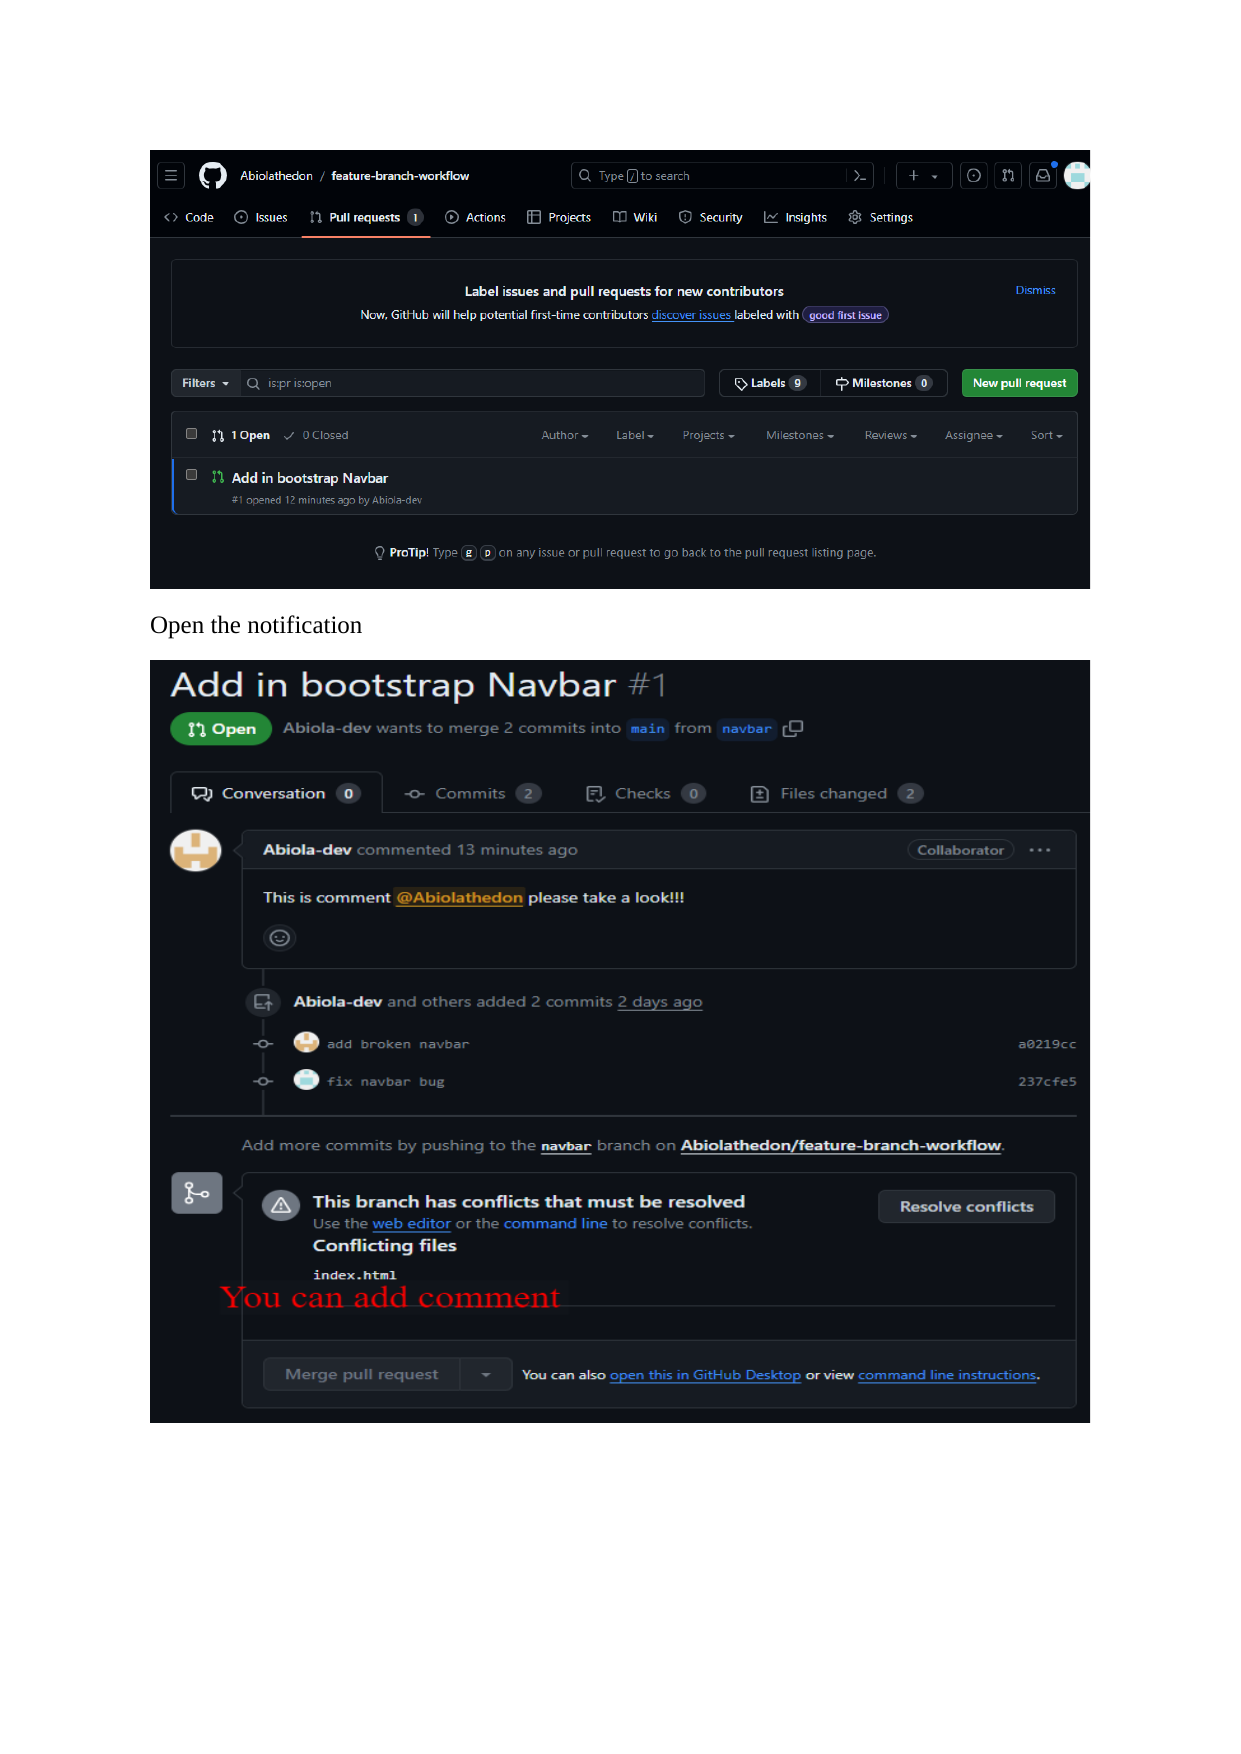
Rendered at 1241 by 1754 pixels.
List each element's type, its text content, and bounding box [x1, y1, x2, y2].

picture [150, 150, 1091, 589]
text Open the notification [150, 610, 1090, 639]
picture [150, 660, 1091, 1423]
